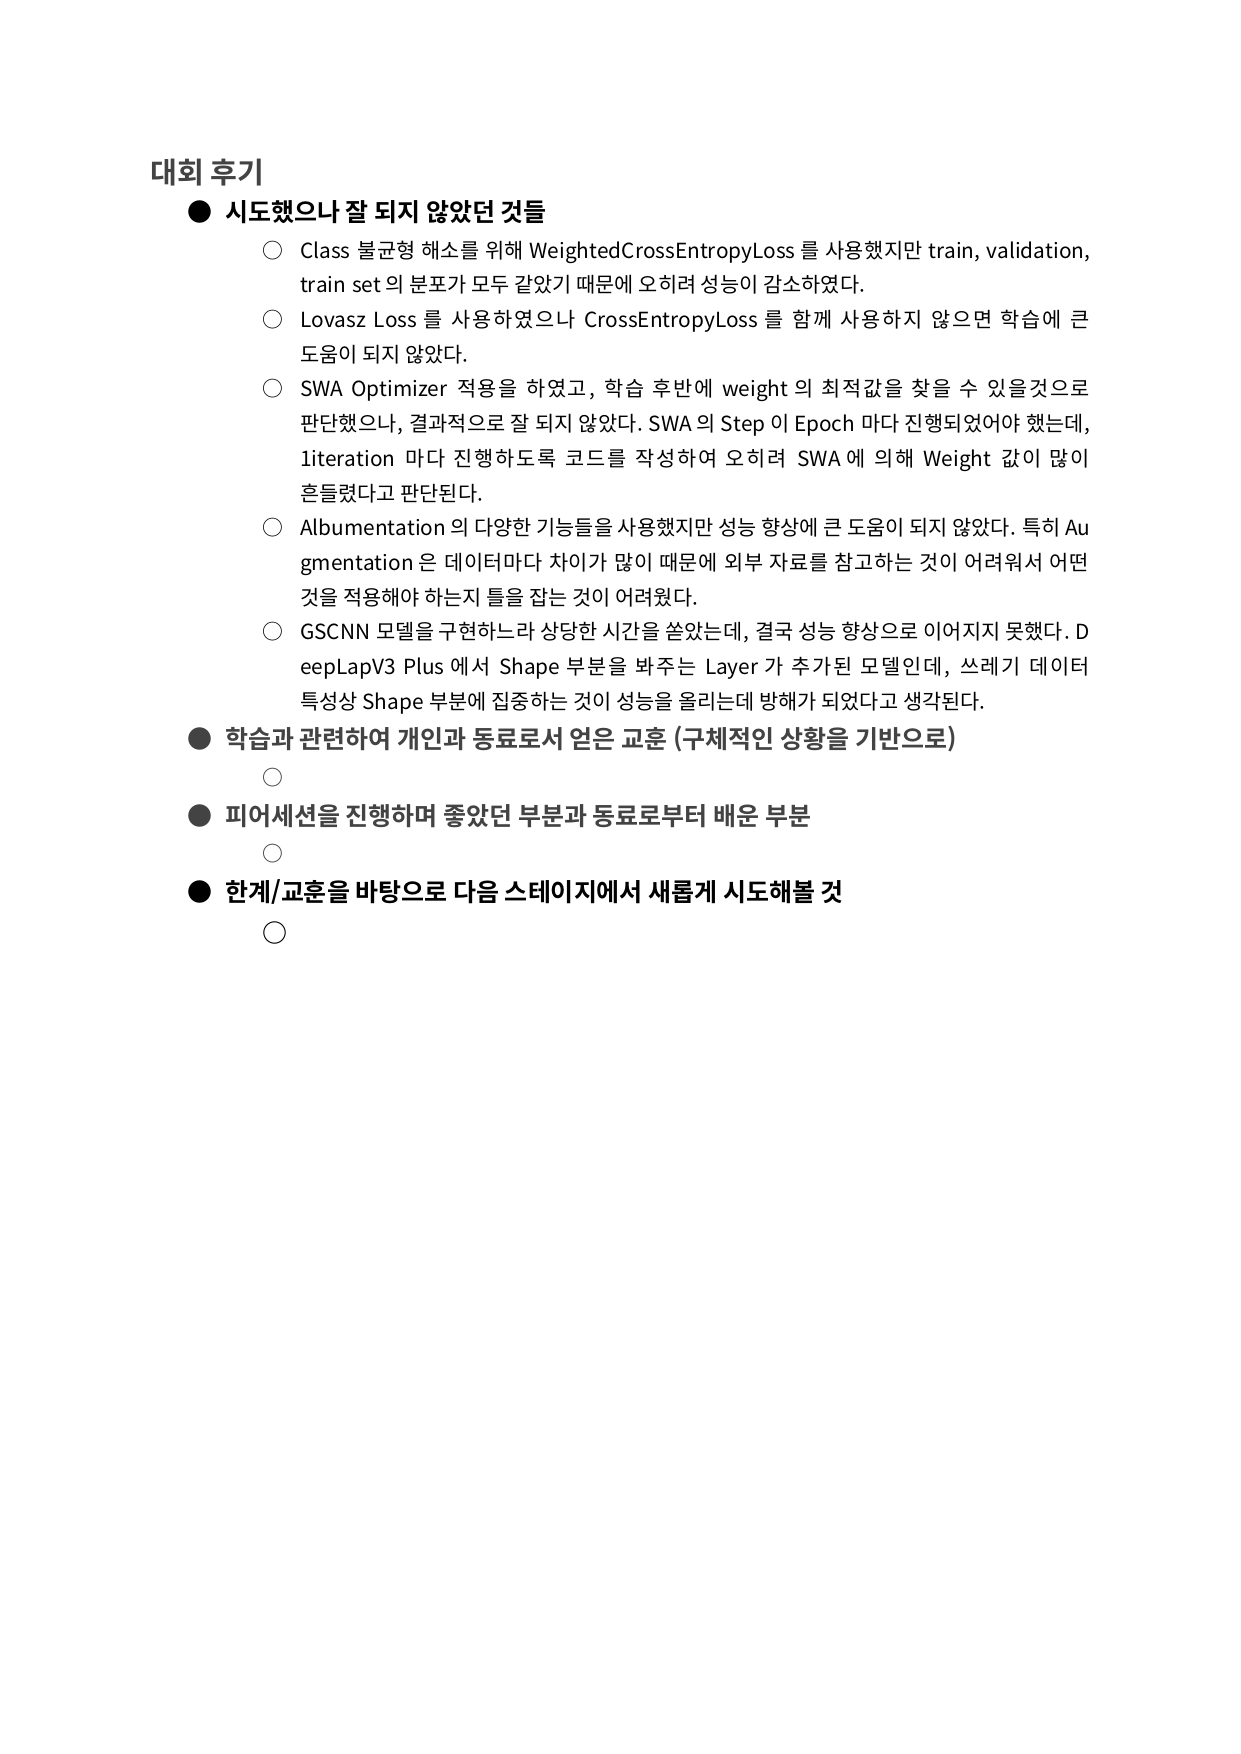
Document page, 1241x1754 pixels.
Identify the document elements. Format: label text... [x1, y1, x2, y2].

subtitle 대회 후기 [150, 150, 1090, 192]
list SWA Optimizer 적용을 하였고, 학습 후반에 weight의 최적값을 찾을 수 있을것으로 판단했으나, 결과적으로 잘 되지 않았다. SWA의 Step이 Epoch 마다 진행되었어야 했는데, 1iteration 마다 진행하도록 코드를 작성하여 오히려 SWA에 의해 Weight 값이 많이 흔들렸다고 판단된다. [262, 373, 1090, 507]
list GSCNN 모델을 구현하느라 상당한 시간을 쏟았는데, 결국 성능 향상으로 이어지지 못했다. DeepLapV3 Plus에서 Shape부분을 봐주는 Layer가 추가된 모델인데, 쓰레기 데이터 특성상 Shape 부분에 집중하는 것이 성능을 올리는데 방해가 되었다고 생각된다. [262, 616, 1090, 715]
list Lovasz Loss를 사용하였으나 CrossEntropyLoss를 함께 사용하지 않으면 학습에 큰 도움이 되지 않았다. [262, 303, 1090, 368]
list 시도했으나 잘 되지 않았던 것들 [187, 192, 1090, 228]
list Class 불균형 해소를 위해 WeightedCrossEntropyLoss를 사용했지만 train, validation, train set의 분포가 모두 같았기 때문에 오히려 성능이 감소하였다. [262, 234, 1090, 299]
list 학습과 관련하여 개인과 동료로서 얻은 교훈 (구체적인 상황을 기반으로) [187, 719, 1090, 756]
list 피어세션을 진행하며 좋았던 부분과 동료로부터 배운 부분 [187, 796, 1090, 832]
list 한계/교훈을 바탕으로 다음 스테이지에서 새롭게 시도해볼 것 [187, 872, 1090, 908]
list Albumentation의 다양한 기능들을 사용했지만 성능 향상에 큰 도움이 되지 않았다. 특히 Augmentation은 데이터마다 차이가 많이 때문에 외부 자료를 참고하는 것이 어려워서 어떤 것을 적용해야 하는지 틀을 잡는 것이 어려웠다. [262, 511, 1090, 611]
